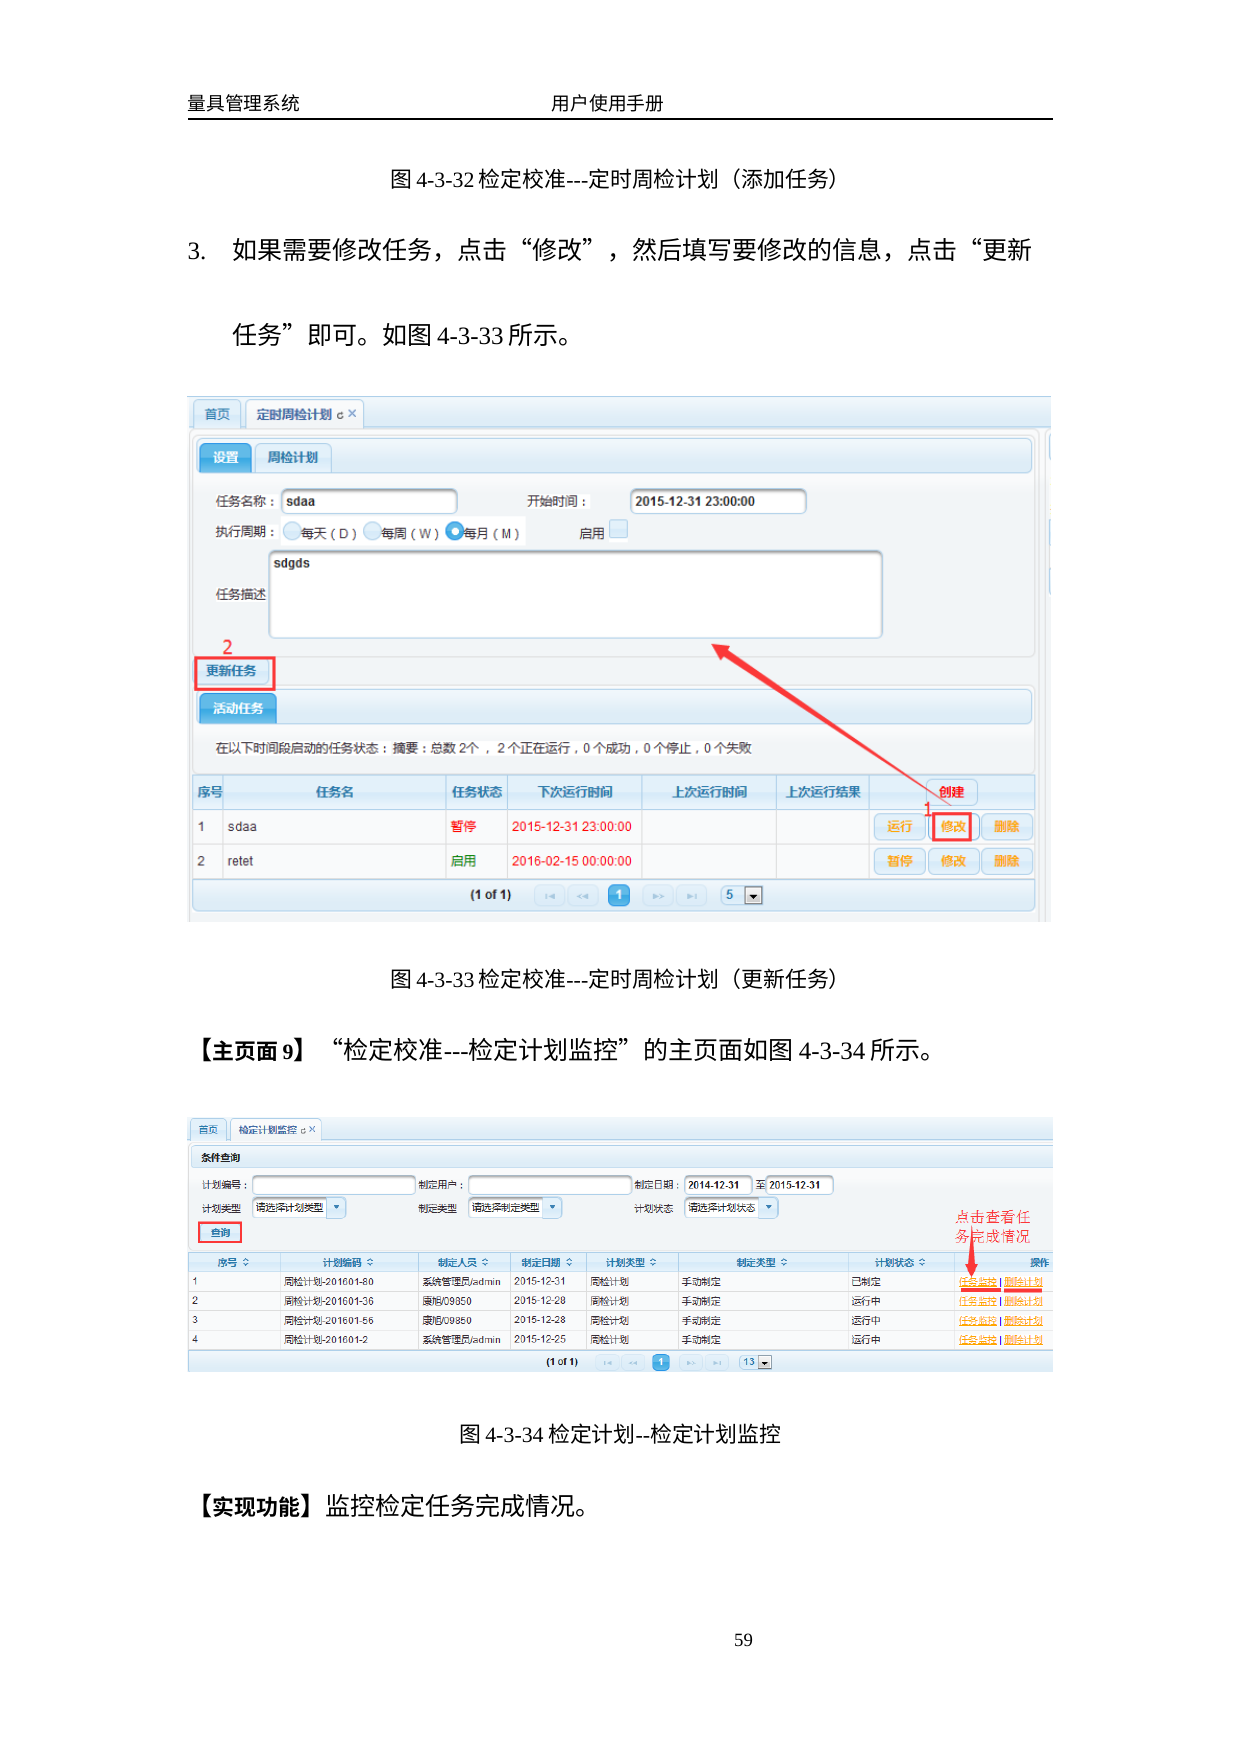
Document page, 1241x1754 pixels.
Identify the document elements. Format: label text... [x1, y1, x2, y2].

list 如果需要修改任务，点击“修改”，然后填写要修改的信息，点击“更新任务”即可。如图4-3-33所示。 [187, 216, 1053, 366]
text 【实现功能】监控检定任务完成情况。 [187, 1472, 1053, 1537]
text 【主页面9】“检定校准---检定计划监控”的主页面如图4-3-34所示。 [187, 1016, 1053, 1081]
text 图4-3-32检定校准---定时周检计划（添加任务） [187, 162, 1053, 194]
picture [187, 396, 1051, 922]
picture [187, 1117, 1053, 1372]
text 图4-3-34检定计划--检定计划监控 [187, 1417, 1053, 1449]
text 图4-3-33检定校准---定时周检计划（更新任务） [187, 962, 1053, 994]
